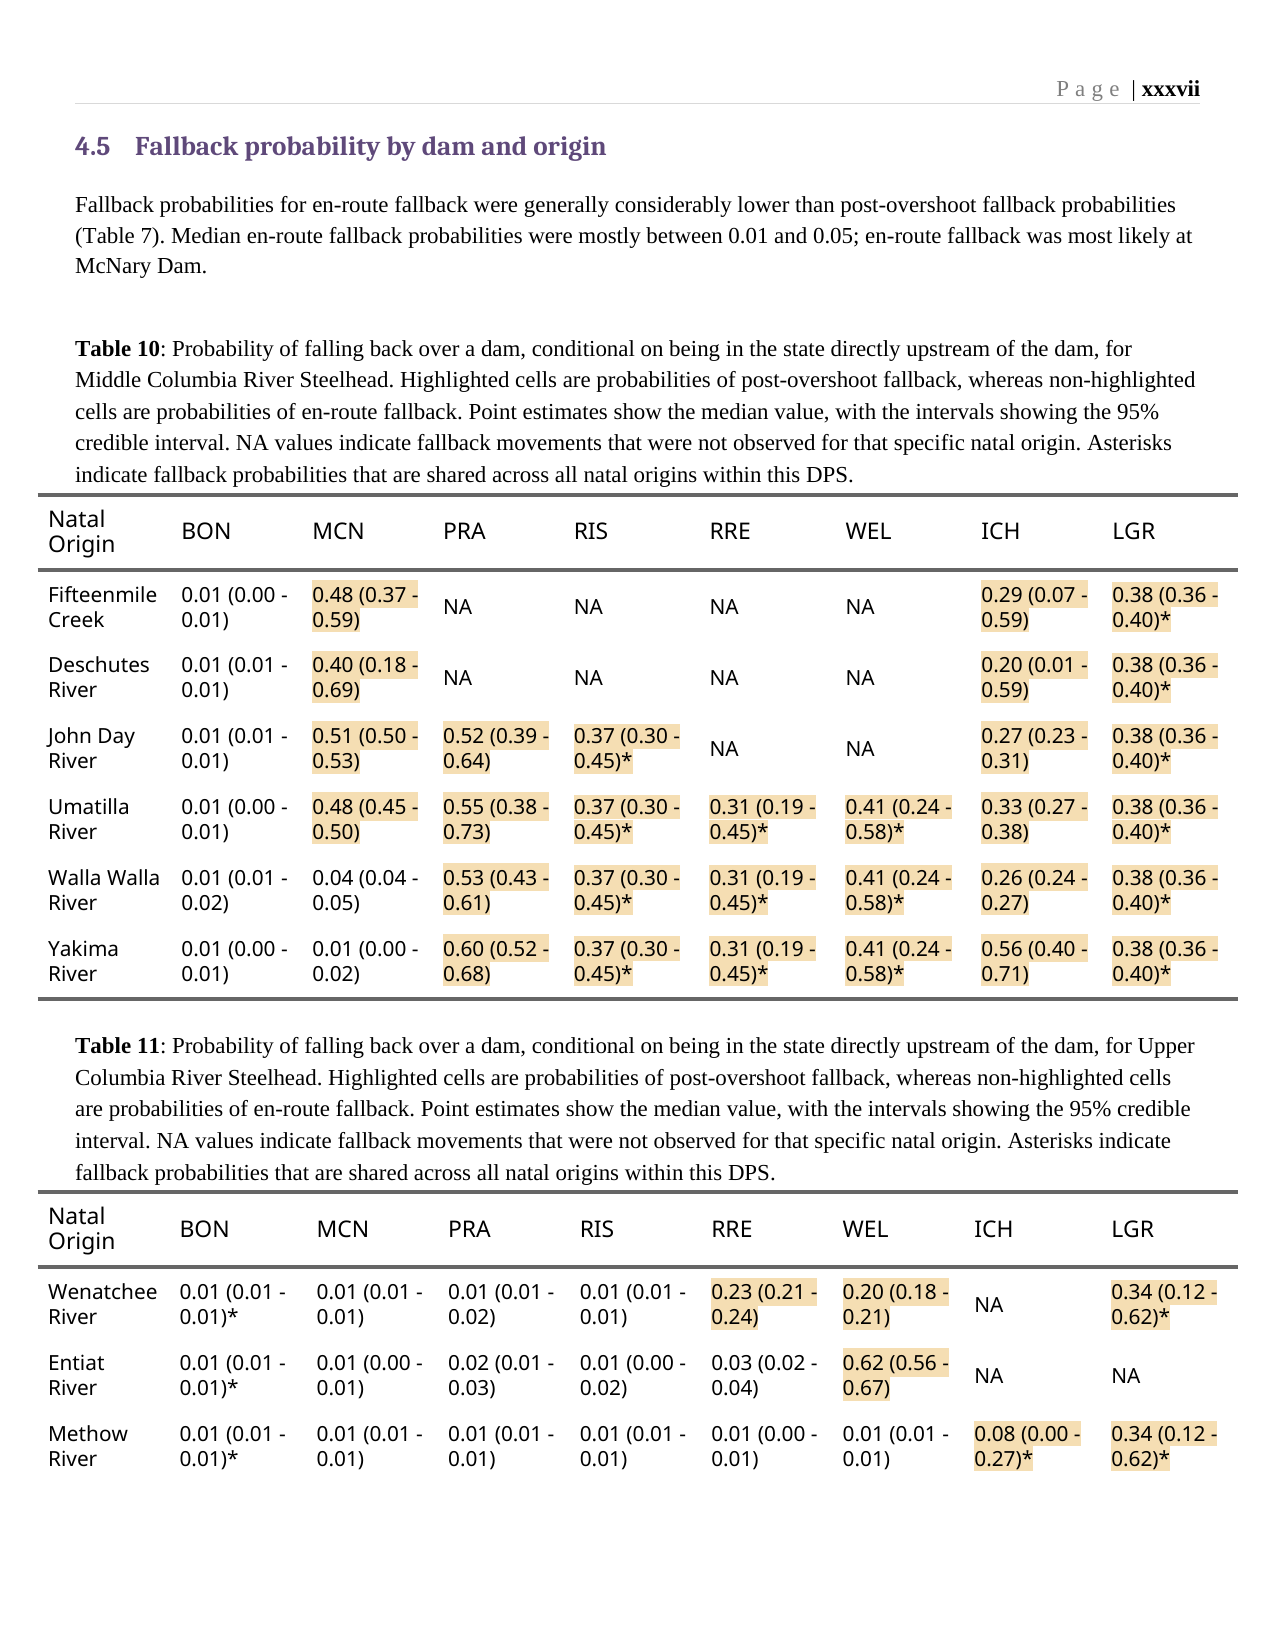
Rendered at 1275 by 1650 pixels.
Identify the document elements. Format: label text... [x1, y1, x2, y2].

table_cell Walla Walla River [38, 855, 171, 926]
table_cell 0.31 (0.19 - 0.45)* [699, 855, 835, 926]
table_cell 0.62 (0.56 - 0.67) [832, 1340, 964, 1411]
table_cell 0.34 (0.12 - 0.62)* [1101, 1411, 1237, 1482]
table_header BON [169, 1194, 306, 1265]
table_header WEL [835, 497, 971, 567]
table_cell 0.04 (0.04 - 0.05) [302, 855, 432, 926]
table_cell Deschutes River [38, 643, 171, 713]
table_cell 0.01 (0.00 - 0.02) [569, 1340, 701, 1411]
table_cell 0.38 (0.36 - 0.40)* [1102, 572, 1238, 642]
table_header LGR [1101, 1194, 1237, 1265]
table_cell 0.01 (0.00 - 0.01) [171, 784, 302, 855]
table_cell 0.01 (0.00 - 0.01) [306, 1340, 437, 1411]
table_header PRA [438, 1194, 569, 1265]
table_cell 0.03 (0.02 - 0.04) [701, 1340, 832, 1411]
table_cell Methow River [38, 1411, 169, 1482]
table_cell NA [563, 572, 699, 642]
table_cell 0.01 (0.00 - 0.01) [171, 926, 302, 997]
table_cell 0.01 (0.01 - 0.01) [306, 1269, 437, 1340]
table_cell NA [699, 572, 835, 642]
table_cell 0.02 (0.01 - 0.03) [438, 1340, 569, 1411]
table_cell 0.20 (0.01 - 0.59) [971, 643, 1102, 713]
table_header Natal Origin [38, 1194, 169, 1265]
table_header LGR [1102, 497, 1238, 567]
table_cell 0.01 (0.01 - 0.01) [569, 1269, 701, 1340]
table_cell 0.31 (0.19 - 0.45)* [699, 784, 835, 855]
table_cell 0.27 (0.23 - 0.31) [971, 713, 1102, 784]
table_header RIS [563, 497, 699, 567]
table_cell NA [563, 643, 699, 713]
table_cell 0.48 (0.45 - 0.50) [302, 784, 432, 855]
table_cell 0.01 (0.01 - 0.01) [438, 1411, 569, 1482]
table_cell 0.40 (0.18 - 0.69) [302, 643, 432, 713]
table_header PRA [433, 497, 563, 567]
table_cell NA [964, 1340, 1101, 1411]
table_cell John Day River [38, 713, 171, 784]
table_cell 0.37 (0.30 - 0.45)* [563, 926, 699, 997]
table_cell 0.01 (0.01 - 0.01)* [169, 1269, 306, 1340]
table_cell NA [835, 713, 971, 784]
table_cell 0.38 (0.36 - 0.40)* [1102, 784, 1238, 855]
table_header Natal Origin [38, 497, 171, 567]
table_cell NA [835, 572, 971, 642]
table_cell 0.41 (0.24 - 0.58)* [835, 784, 971, 855]
table_cell Umatilla River [38, 784, 171, 855]
table_cell 0.01 (0.01 - 0.02) [438, 1269, 569, 1340]
table_cell 0.01 (0.00 - 0.01) [171, 572, 302, 642]
table_header RRE [701, 1194, 832, 1265]
table_cell 0.34 (0.12 - 0.62)* [1101, 1269, 1237, 1340]
table_cell 0.31 (0.19 - 0.45)* [699, 926, 835, 997]
table_cell 0.38 (0.36 - 0.40)* [1102, 643, 1238, 713]
table_cell NA [433, 572, 563, 642]
table_cell NA [699, 713, 835, 784]
table_cell 0.01 (0.01 - 0.01) [171, 643, 302, 713]
table_cell 0.01 (0.01 - 0.02) [171, 855, 302, 926]
table_header RIS [569, 1194, 701, 1265]
table_cell 0.37 (0.30 - 0.45)* [563, 713, 699, 784]
table_cell 0.01 (0.01 - 0.01)* [169, 1340, 306, 1411]
table_cell 0.60 (0.52 - 0.68) [433, 926, 563, 997]
table_cell 0.26 (0.24 - 0.27) [971, 855, 1102, 926]
table_cell 0.01 (0.01 - 0.01) [306, 1411, 437, 1482]
table_cell 0.01 (0.01 - 0.01)* [169, 1411, 306, 1482]
table_cell 0.01 (0.01 - 0.01) [832, 1411, 964, 1482]
table_cell 0.38 (0.36 - 0.40)* [1102, 855, 1238, 926]
subtitle Fallback probability by dam and origin [75, 131, 1200, 162]
table_cell 0.38 (0.36 - 0.40)* [1102, 713, 1238, 784]
table_header BON [171, 497, 302, 567]
table_cell 0.41 (0.24 - 0.58)* [835, 855, 971, 926]
table_header RRE [699, 497, 835, 567]
table_cell 0.01 (0.01 - 0.01) [171, 713, 302, 784]
table_cell Wenatchee River [38, 1269, 169, 1340]
table_cell 0.51 (0.50 - 0.53) [302, 713, 432, 784]
table_cell 0.56 (0.40 - 0.71) [971, 926, 1102, 997]
table_cell NA [699, 643, 835, 713]
table_cell 0.01 (0.00 - 0.01) [701, 1411, 832, 1482]
table_cell 0.48 (0.37 - 0.59) [302, 572, 432, 642]
table_cell 0.08 (0.00 - 0.27)* [964, 1411, 1101, 1482]
table_cell 0.53 (0.43 - 0.61) [433, 855, 563, 926]
table_cell 0.55 (0.38 - 0.73) [433, 784, 563, 855]
table_cell 0.52 (0.39 - 0.64) [433, 713, 563, 784]
table_cell 0.37 (0.30 - 0.45)* [563, 784, 699, 855]
table_cell 0.33 (0.27 - 0.38) [971, 784, 1102, 855]
table_cell 0.41 (0.24 - 0.58)* [835, 926, 971, 997]
text Table : Probability of falling back over a dam, conditional on being in the state directly upstream of the dam, for Middle Columbia River Steelhead. Highlighted cells are probabilities of post-overshoot fallback, whereas non-highlighted cells are probabilities of en-route fallback. Point estimates show the median value, with the intervals showing the 95% credible interval. NA values indicate fallback movements that were not observed for that specific natal origin. Asterisks indicate fallback probabilities that are shared across all natal origins within this DPS. [75, 334, 1200, 487]
table_cell 0.29 (0.07 - 0.59) [971, 572, 1102, 642]
table_cell NA [433, 643, 563, 713]
table_cell NA [964, 1269, 1101, 1340]
text Table : Probability of falling back over a dam, conditional on being in the state directly upstream of the dam, for Upper Columbia River Steelhead. Highlighted cells are probabilities of post-overshoot fallback, whereas non-highlighted cells are probabilities of en-route fallback. Point estimates show the median value, with the intervals showing the 95% credible interval. NA values indicate fallback movements that were not observed for that specific natal origin. Asterisks indicate fallback probabilities that are shared across all natal origins within this DPS. [75, 1032, 1200, 1185]
table_header MCN [302, 497, 432, 567]
table_header WEL [832, 1194, 964, 1265]
table_cell 0.20 (0.18 - 0.21) [832, 1269, 964, 1340]
table_cell 0.23 (0.21 - 0.24) [701, 1269, 832, 1340]
table_cell Yakima River [38, 926, 171, 997]
table_cell 0.01 (0.01 - 0.01) [569, 1411, 701, 1482]
table_cell NA [1101, 1340, 1237, 1411]
table_cell 0.38 (0.36 - 0.40)* [1102, 926, 1238, 997]
table_header MCN [306, 1194, 437, 1265]
table_header ICH [964, 1194, 1101, 1265]
table_cell Fifteenmile Creek [38, 572, 171, 642]
table_cell Entiat River [38, 1340, 169, 1411]
table_cell 0.37 (0.30 - 0.45)* [563, 855, 699, 926]
table_header ICH [971, 497, 1102, 567]
table_cell 0.01 (0.00 - 0.02) [302, 926, 432, 997]
table_cell NA [835, 643, 971, 713]
